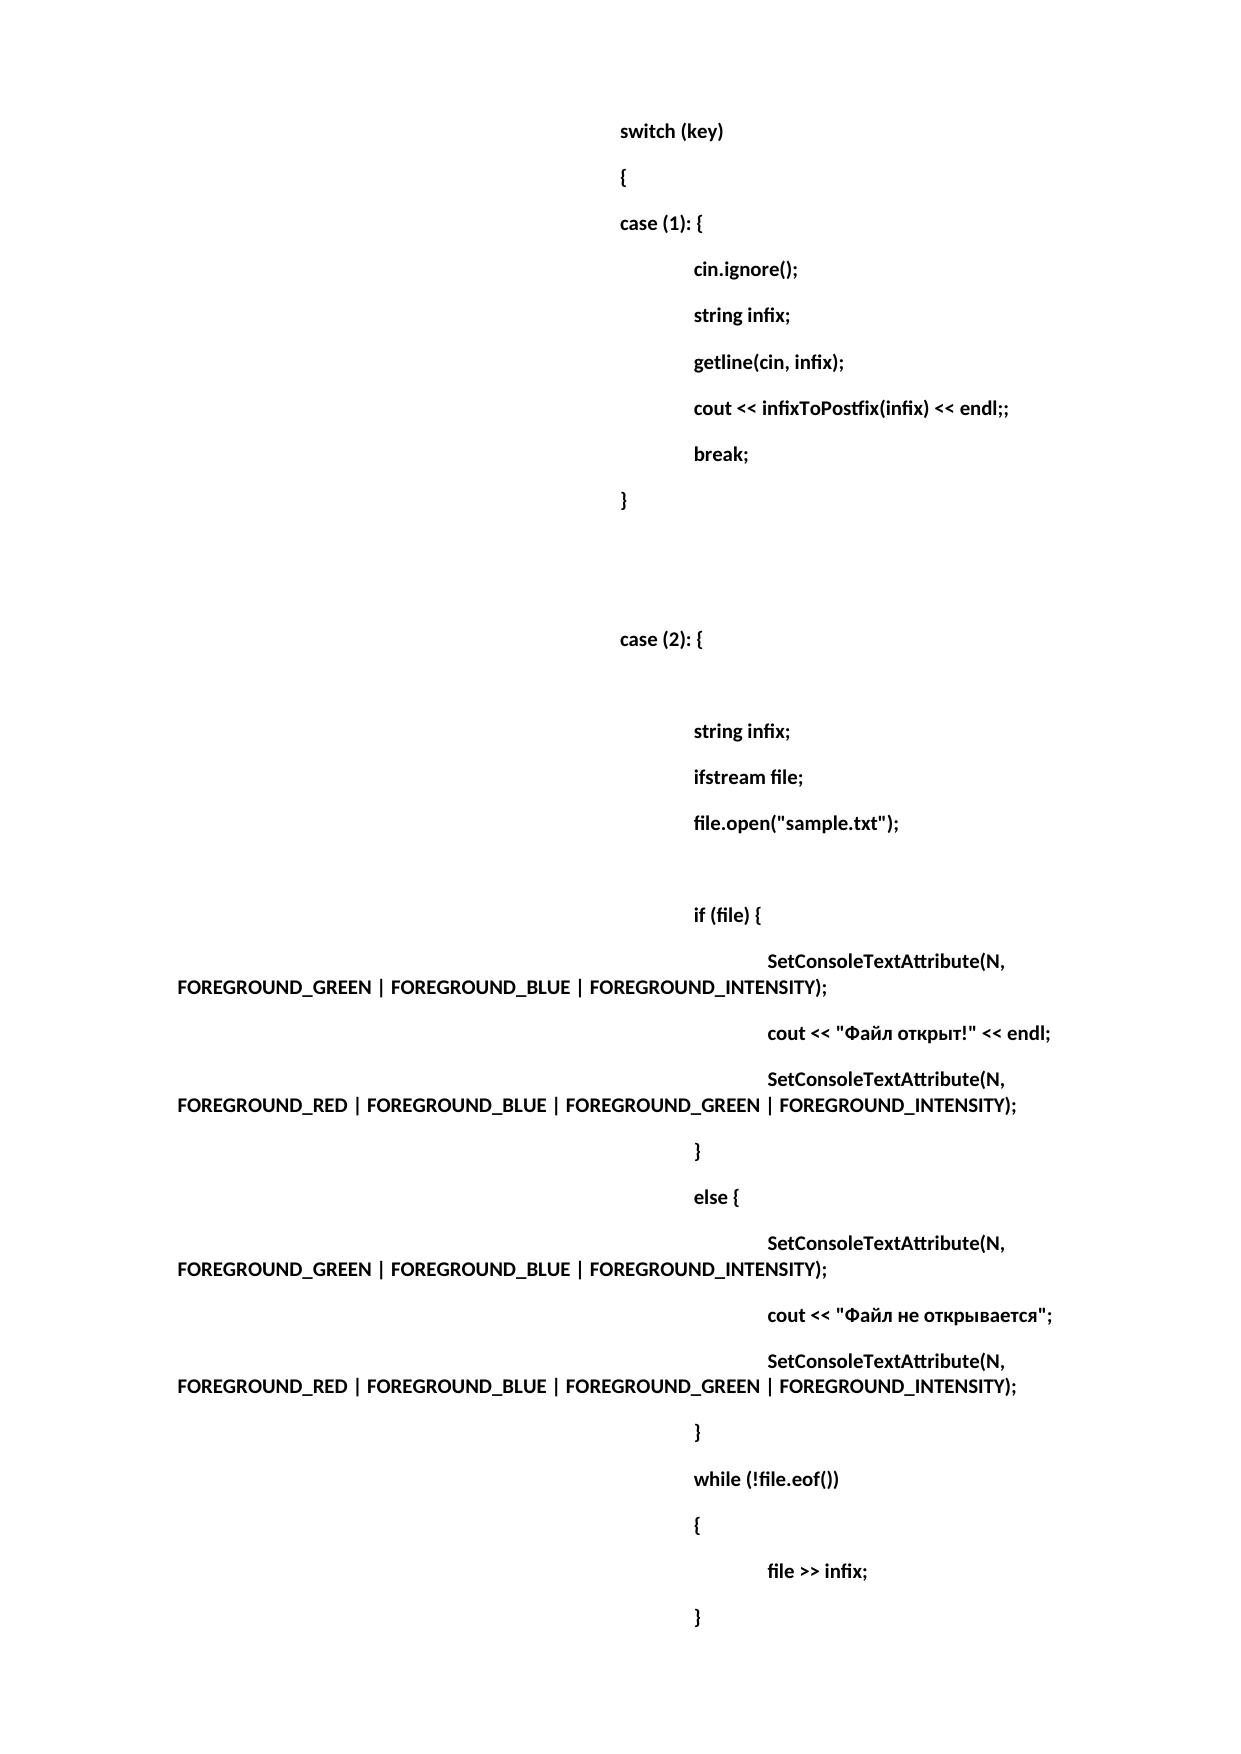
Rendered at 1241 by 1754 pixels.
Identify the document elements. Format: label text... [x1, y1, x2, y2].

subtitle cin.ignore(); [177, 257, 1152, 282]
subtitle cout << "Файл открыт!" << endl; [177, 1020, 1152, 1046]
subtitle cout << "Файл не открывается"; [177, 1302, 1152, 1327]
subtitle file >> infix; [177, 1558, 1152, 1583]
subtitle } [177, 1138, 1152, 1163]
subtitle if (file) { [177, 903, 1152, 928]
subtitle file.open("sample.txt"); [177, 810, 1152, 836]
subtitle break; [177, 441, 1152, 467]
subtitle SetConsoleTextAttribute(N, FOREGROUND_RED | FOREGROUND_BLUE | FOREGROUND_GREEN | FOREGROUND_INTENSITY); [177, 1066, 1152, 1117]
subtitle case (2): { [177, 626, 1152, 651]
subtitle string infix; [177, 303, 1152, 328]
subtitle } [177, 1419, 1152, 1445]
subtitle while (!file.eof()) [177, 1466, 1152, 1491]
subtitle SetConsoleTextAttribute(N, FOREGROUND_RED | FOREGROUND_BLUE | FOREGROUND_GREEN | FOREGROUND_INTENSITY); [177, 1348, 1152, 1399]
subtitle } [177, 1604, 1152, 1629]
subtitle { [177, 164, 1152, 190]
subtitle cout << infixToPostfix(infix) << endl;; [177, 395, 1152, 420]
subtitle case (1): { [177, 210, 1152, 236]
subtitle getline(cin, infix); [177, 349, 1152, 374]
subtitle switch (key) [177, 118, 1152, 143]
subtitle else { [177, 1184, 1152, 1209]
subtitle SetConsoleTextAttribute(N, FOREGROUND_GREEN | FOREGROUND_BLUE | FOREGROUND_INTENSITY); [177, 949, 1152, 999]
subtitle SetConsoleTextAttribute(N, FOREGROUND_GREEN | FOREGROUND_BLUE | FOREGROUND_INTENSITY); [177, 1230, 1152, 1281]
subtitle { [177, 1512, 1152, 1537]
subtitle ifstream file; [177, 764, 1152, 789]
subtitle string infix; [177, 718, 1152, 743]
subtitle } [177, 487, 1152, 513]
